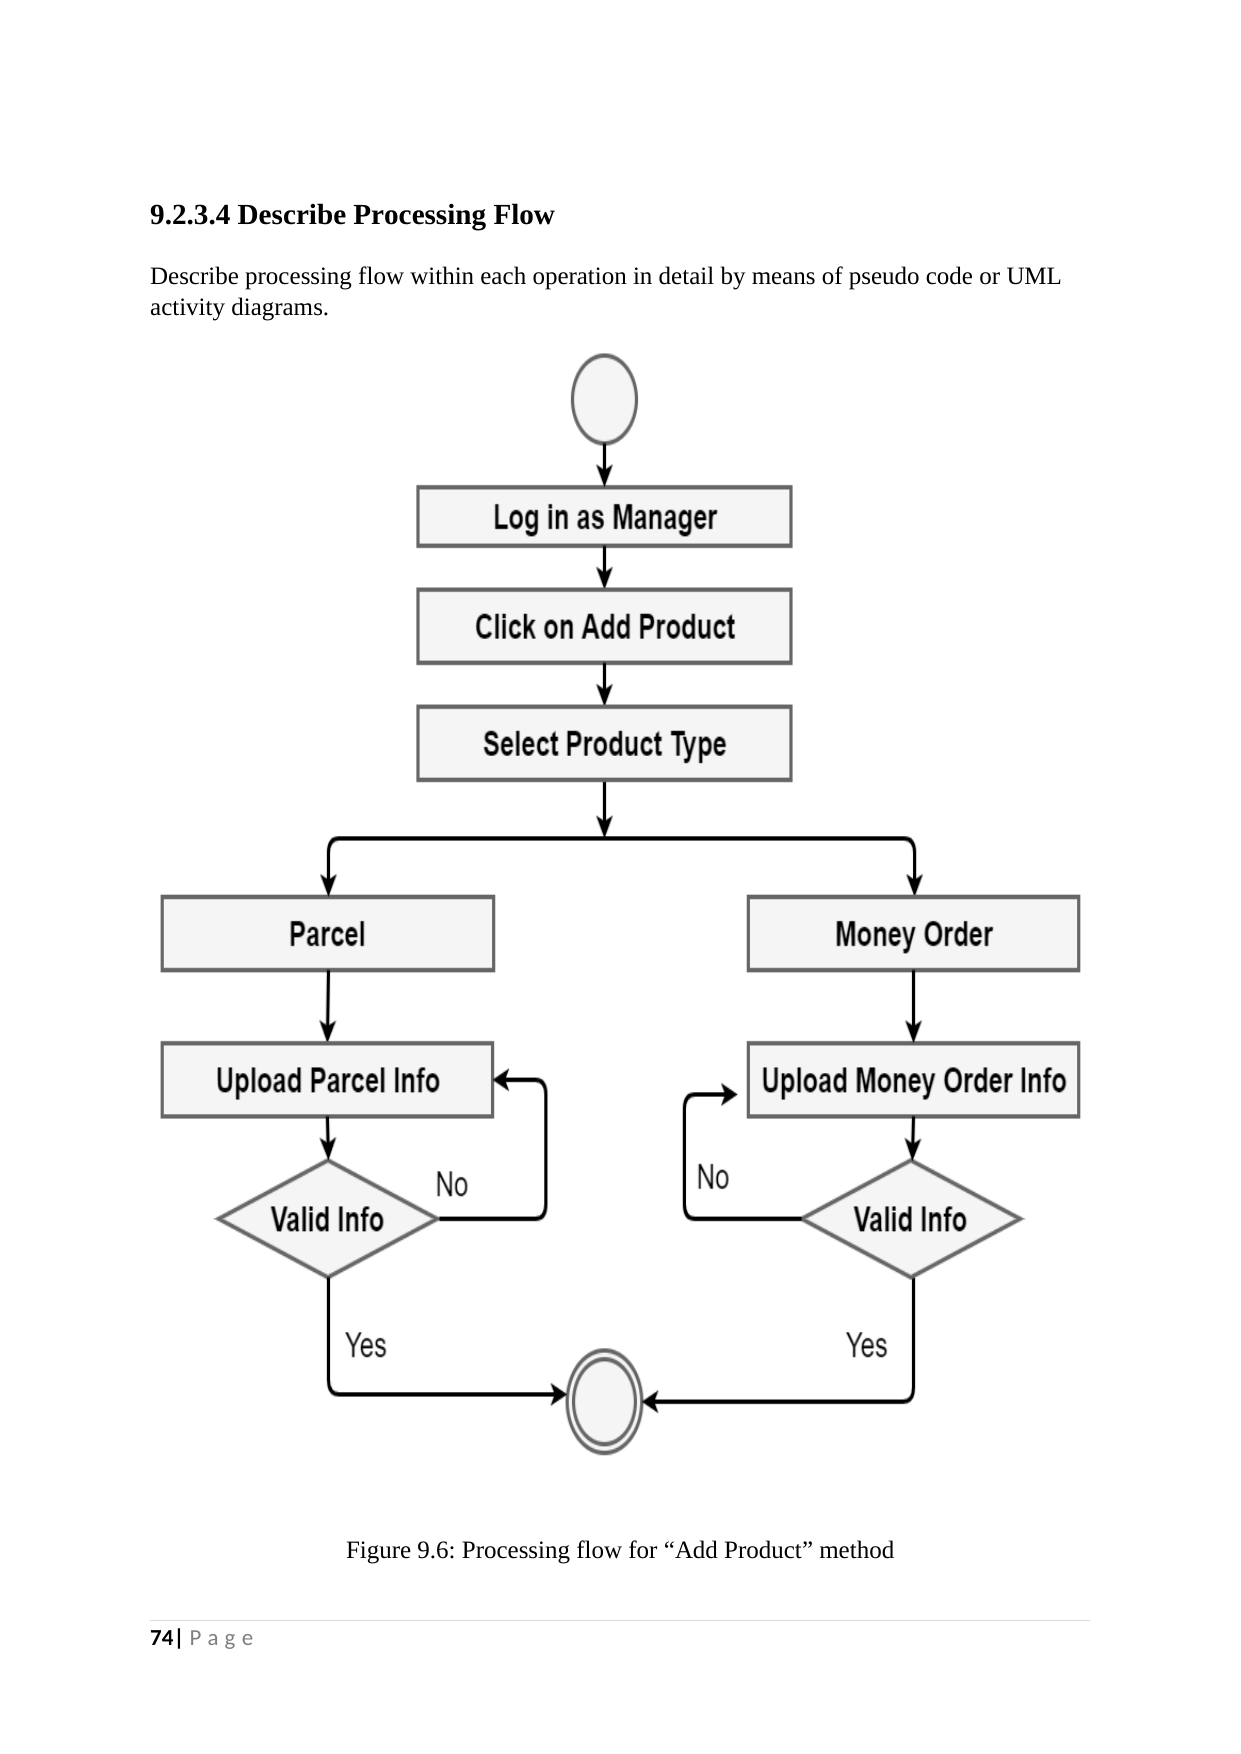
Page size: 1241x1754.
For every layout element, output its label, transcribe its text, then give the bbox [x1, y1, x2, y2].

subtitle 9.2.3.4 Describe Processing Flow [150, 197, 1090, 230]
text Describe processing flow within each operation in detail by means of pseudo code or UML activity diagrams. [150, 261, 1090, 321]
subtitle Figure 9.6: Processing flow for “Add Product” method [150, 1535, 1090, 1564]
picture [150, 339, 1091, 1470]
